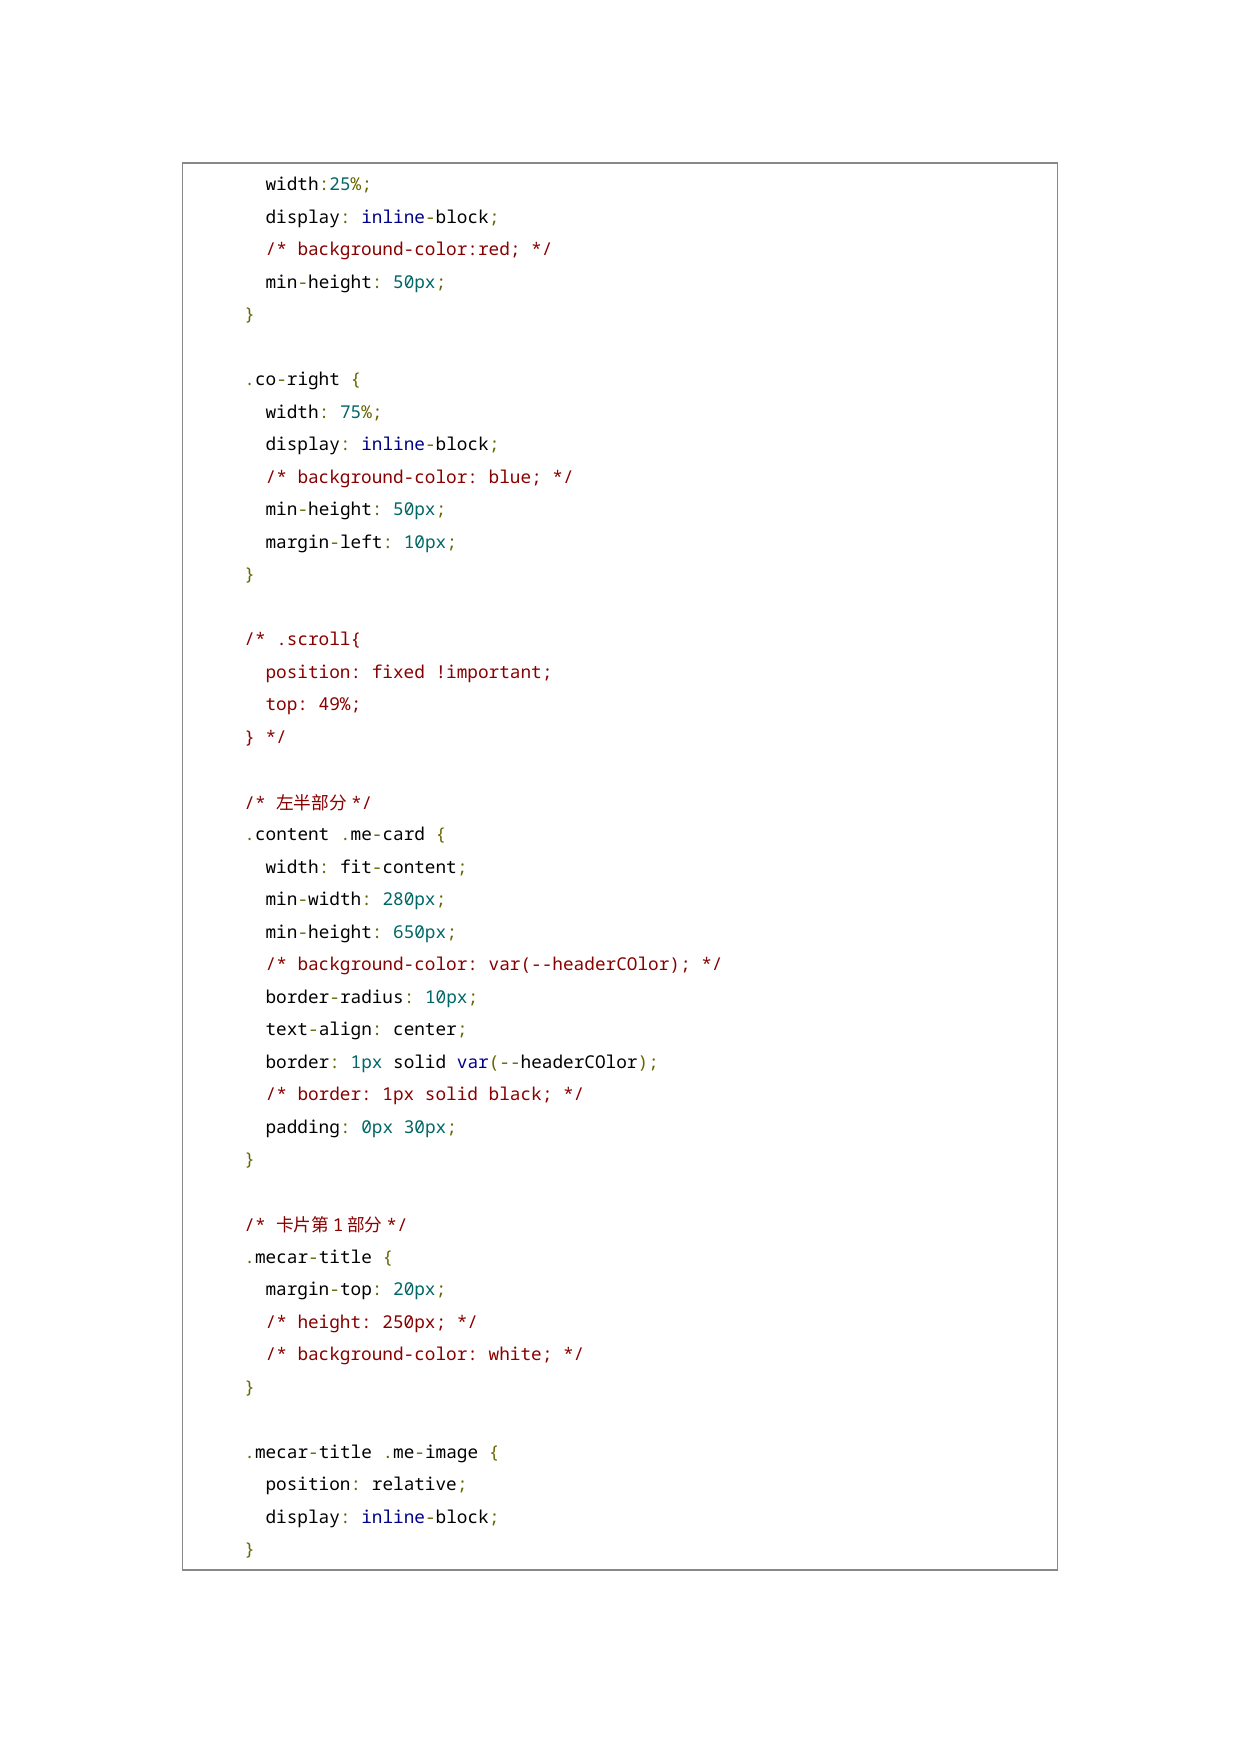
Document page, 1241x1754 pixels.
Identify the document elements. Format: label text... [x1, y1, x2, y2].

text .mecar-title .me-image { [187, 1435, 1053, 1468]
text } [187, 1370, 1053, 1403]
text border-radius: 10px; [187, 980, 1053, 1013]
text border: 1px solid var(--headerCOlor); [187, 1045, 1053, 1078]
text min-height: 50px; [187, 493, 1053, 525]
text display: inline-block; [187, 1500, 1053, 1527]
text /* border: 1px solid black; */ [187, 1078, 1053, 1110]
text min-height: 50px; [187, 265, 1053, 298]
text .mecar-title { [187, 1240, 1053, 1273]
text /* 卡片第1部分 */ [187, 1208, 1053, 1240]
text } [187, 558, 1053, 590]
text /* background-color:red; */ [187, 233, 1053, 265]
text /* background-color: blue; */ [187, 460, 1053, 493]
text .content .me-card { [187, 818, 1053, 850]
text width:25%; [183, 164, 1057, 200]
text position: relative; [187, 1468, 1053, 1500]
text display: inline-block; [187, 428, 1053, 460]
text margin-top: 20px; [187, 1273, 1053, 1305]
text width: 75%; [187, 395, 1053, 428]
text position: fixed !important; [187, 655, 1053, 688]
text top: 49%; [187, 688, 1053, 720]
text padding: 0px 30px; [187, 1110, 1053, 1143]
text } [187, 1143, 1053, 1175]
text min-width: 280px; [187, 883, 1053, 915]
text width: fit-content; [187, 850, 1053, 883]
text /* 左半部分 */ [187, 785, 1053, 818]
text /* .scroll{ [187, 623, 1053, 655]
text /* background-color: white; */ [187, 1338, 1053, 1370]
text /* background-color: var(--headerCOlor); */ [187, 948, 1053, 980]
text .co-right { [187, 363, 1053, 395]
text display: inline-block; [187, 200, 1053, 233]
text margin-left: 10px; [187, 525, 1053, 558]
text } [187, 298, 1053, 330]
text } [183, 1527, 1057, 1569]
text /* height: 250px; */ [187, 1305, 1053, 1338]
text } */ [187, 720, 1053, 753]
text text-align: center; [187, 1013, 1053, 1045]
text min-height: 650px; [187, 915, 1053, 948]
